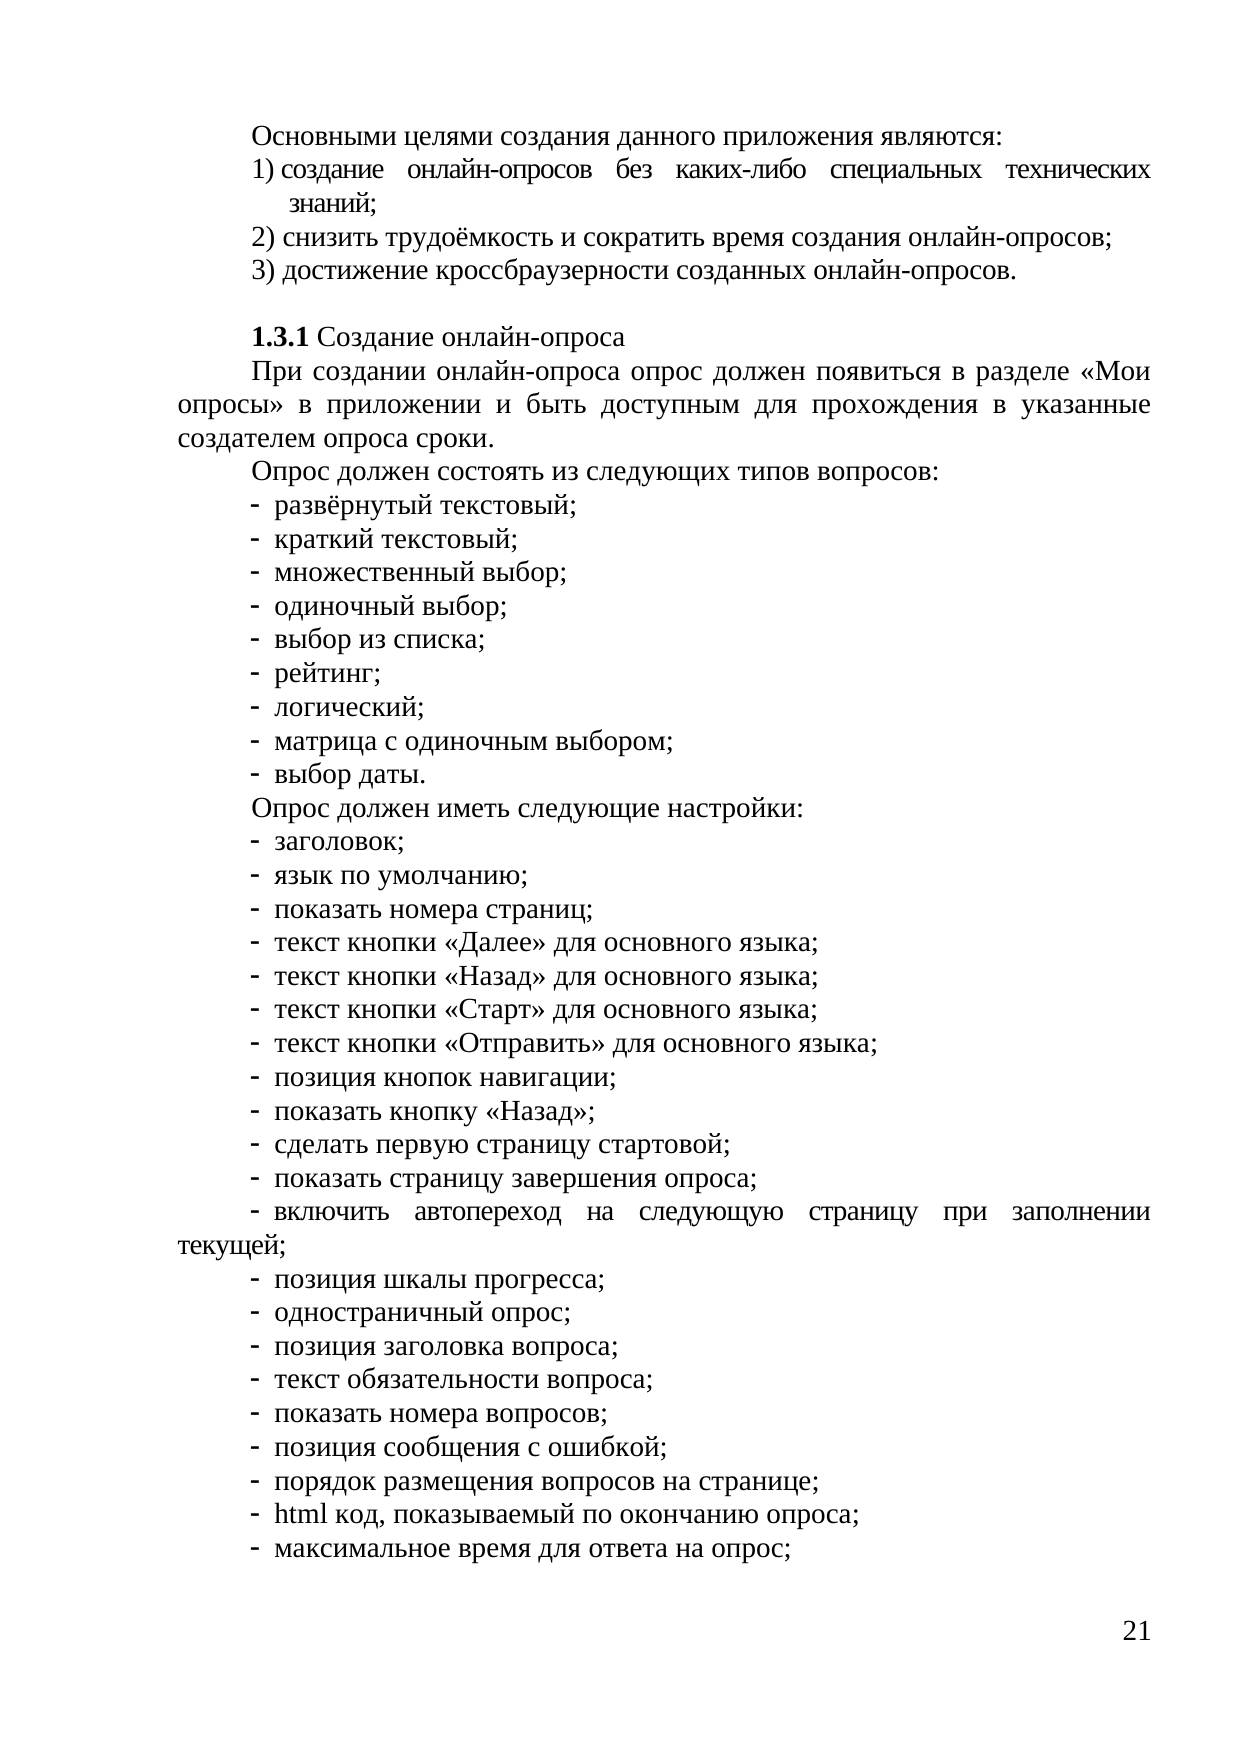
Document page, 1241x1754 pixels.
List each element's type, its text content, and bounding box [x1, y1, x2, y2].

text При создании онлайн-опроса опрос должен появиться в разделе «Мои опросы» в приложении и быть доступным для прохождения в указанные создателем опроса сроки. [177, 353, 1152, 453]
text включить автопереход на следующую страницу при заполнении текущей; [177, 1193, 1152, 1261]
text сделать первую страницу стартовой; [177, 1126, 1152, 1160]
text одностраничный опрос; [177, 1294, 1152, 1328]
text показать кнопку «Назад»; [177, 1093, 1152, 1126]
text выбор из списка; [177, 622, 1152, 655]
text заголовок; [177, 823, 1152, 857]
text текст кнопки «Назад» для основного языка; [177, 958, 1152, 992]
text развёрнутый текстовый; [177, 487, 1152, 521]
text показать страницу завершения опроса; [177, 1160, 1152, 1193]
text позиция заголовка вопроса; [177, 1328, 1152, 1362]
text текст кнопки «Отправить» для основного языка; [177, 1025, 1152, 1059]
list создание онлайн-опросов без каких-либо специальных технических знаний; [251, 152, 1152, 219]
list снизить трудоёмкость и сократить время создания онлайн-опросов; [251, 219, 1152, 252]
text Опрос должен иметь следующие настройки: [177, 790, 1152, 823]
text позиция сообщения с ошибкой; [177, 1429, 1152, 1463]
text позиция шкалы прогресса; [177, 1261, 1152, 1294]
text текст кнопки «Старт» для основного языка; [177, 992, 1152, 1025]
text множественный выбор; [177, 554, 1152, 588]
text Основными целями создания данного приложения являются: [177, 118, 1152, 152]
text порядок размещения вопросов на странице; [177, 1463, 1152, 1496]
text выбор даты. [177, 756, 1152, 790]
text показать номера вопросов; [177, 1395, 1152, 1429]
text максимальное время для ответа на опрос; [177, 1530, 1152, 1563]
text рейтинг; [177, 655, 1152, 689]
text логический; [177, 689, 1152, 723]
text язык по умолчанию; [177, 857, 1152, 891]
text краткий текстовый; [177, 521, 1152, 554]
text матрица с одиночным выбором; [177, 723, 1152, 756]
text 1.3.1 Создание онлайн-опроса [177, 319, 1152, 353]
text текст кнопки «Далее» для основного языка; [177, 924, 1152, 958]
text html код, показываемый по окончанию опроса; [177, 1496, 1152, 1530]
text позиция кнопок навигации; [177, 1059, 1152, 1093]
text Опрос должен состоять из следующих типов вопросов: [177, 453, 1152, 487]
list достижение кроссбраузерности созданных онлайн-опросов. [251, 252, 1152, 286]
text одиночный выбор; [177, 588, 1152, 622]
text показать номера страниц; [177, 891, 1152, 924]
text текст обязательности вопроса; [177, 1362, 1152, 1395]
